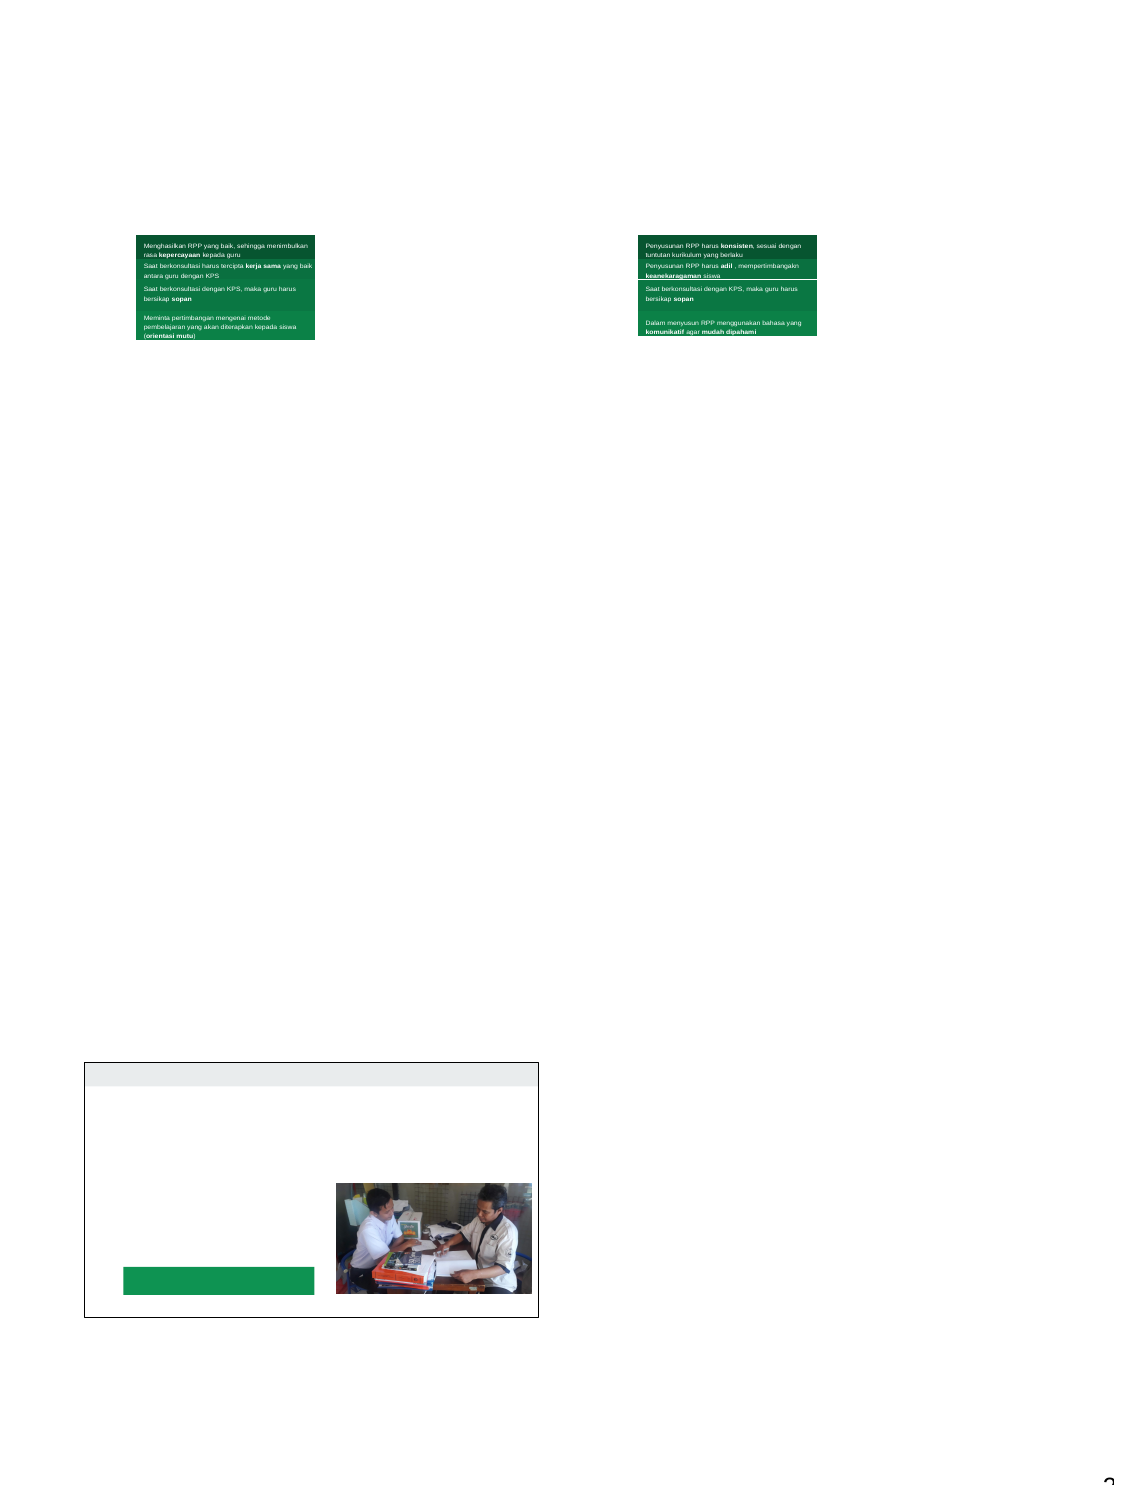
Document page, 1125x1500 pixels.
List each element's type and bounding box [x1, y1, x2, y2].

picture [336, 1183, 532, 1294]
